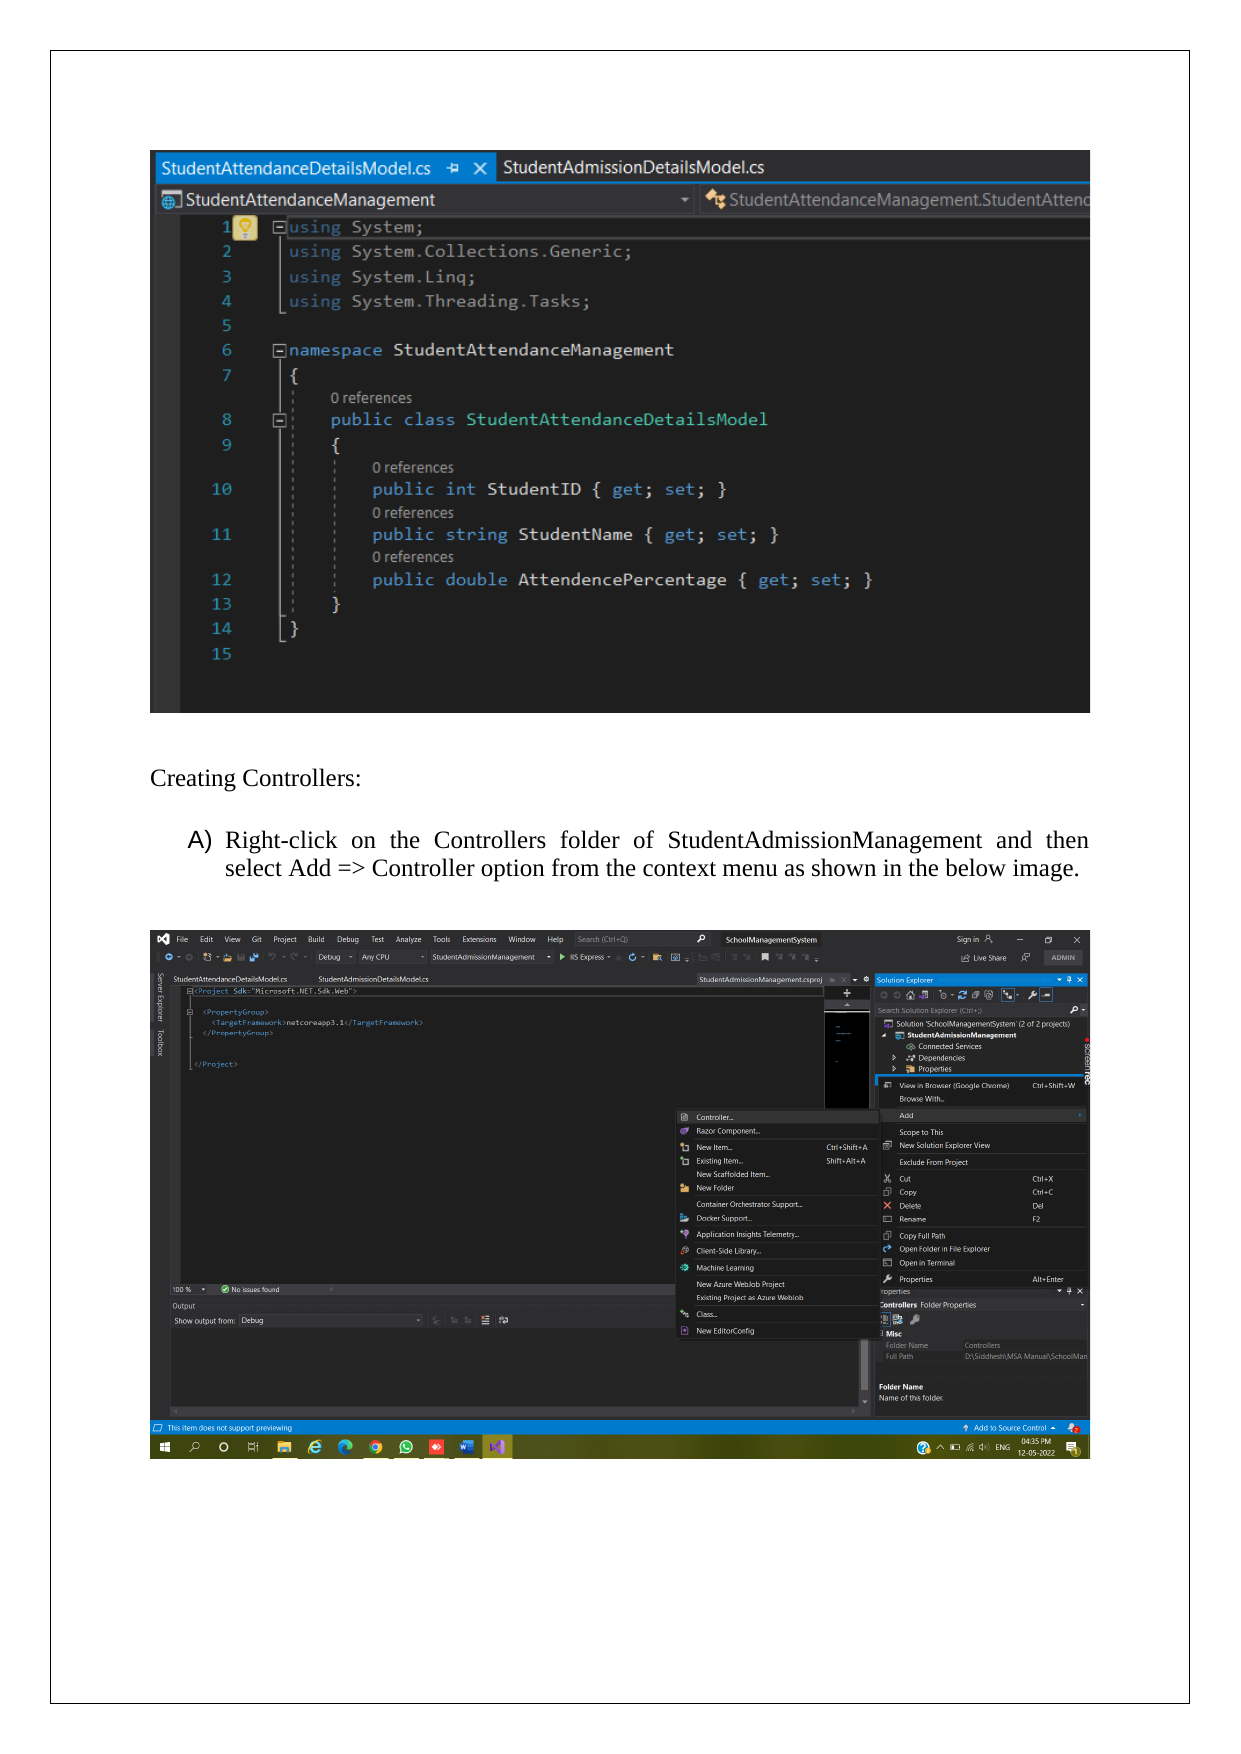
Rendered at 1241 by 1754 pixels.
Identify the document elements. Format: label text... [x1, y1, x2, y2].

list Right-click on the Controllers folder of StudentAdmissionManagement and then select Add => Controller option from the context menu as shown in the below image. [187, 825, 1090, 882]
subtitle Creating Controllers: [150, 763, 1090, 791]
picture [150, 150, 1091, 713]
picture [150, 930, 1091, 1459]
